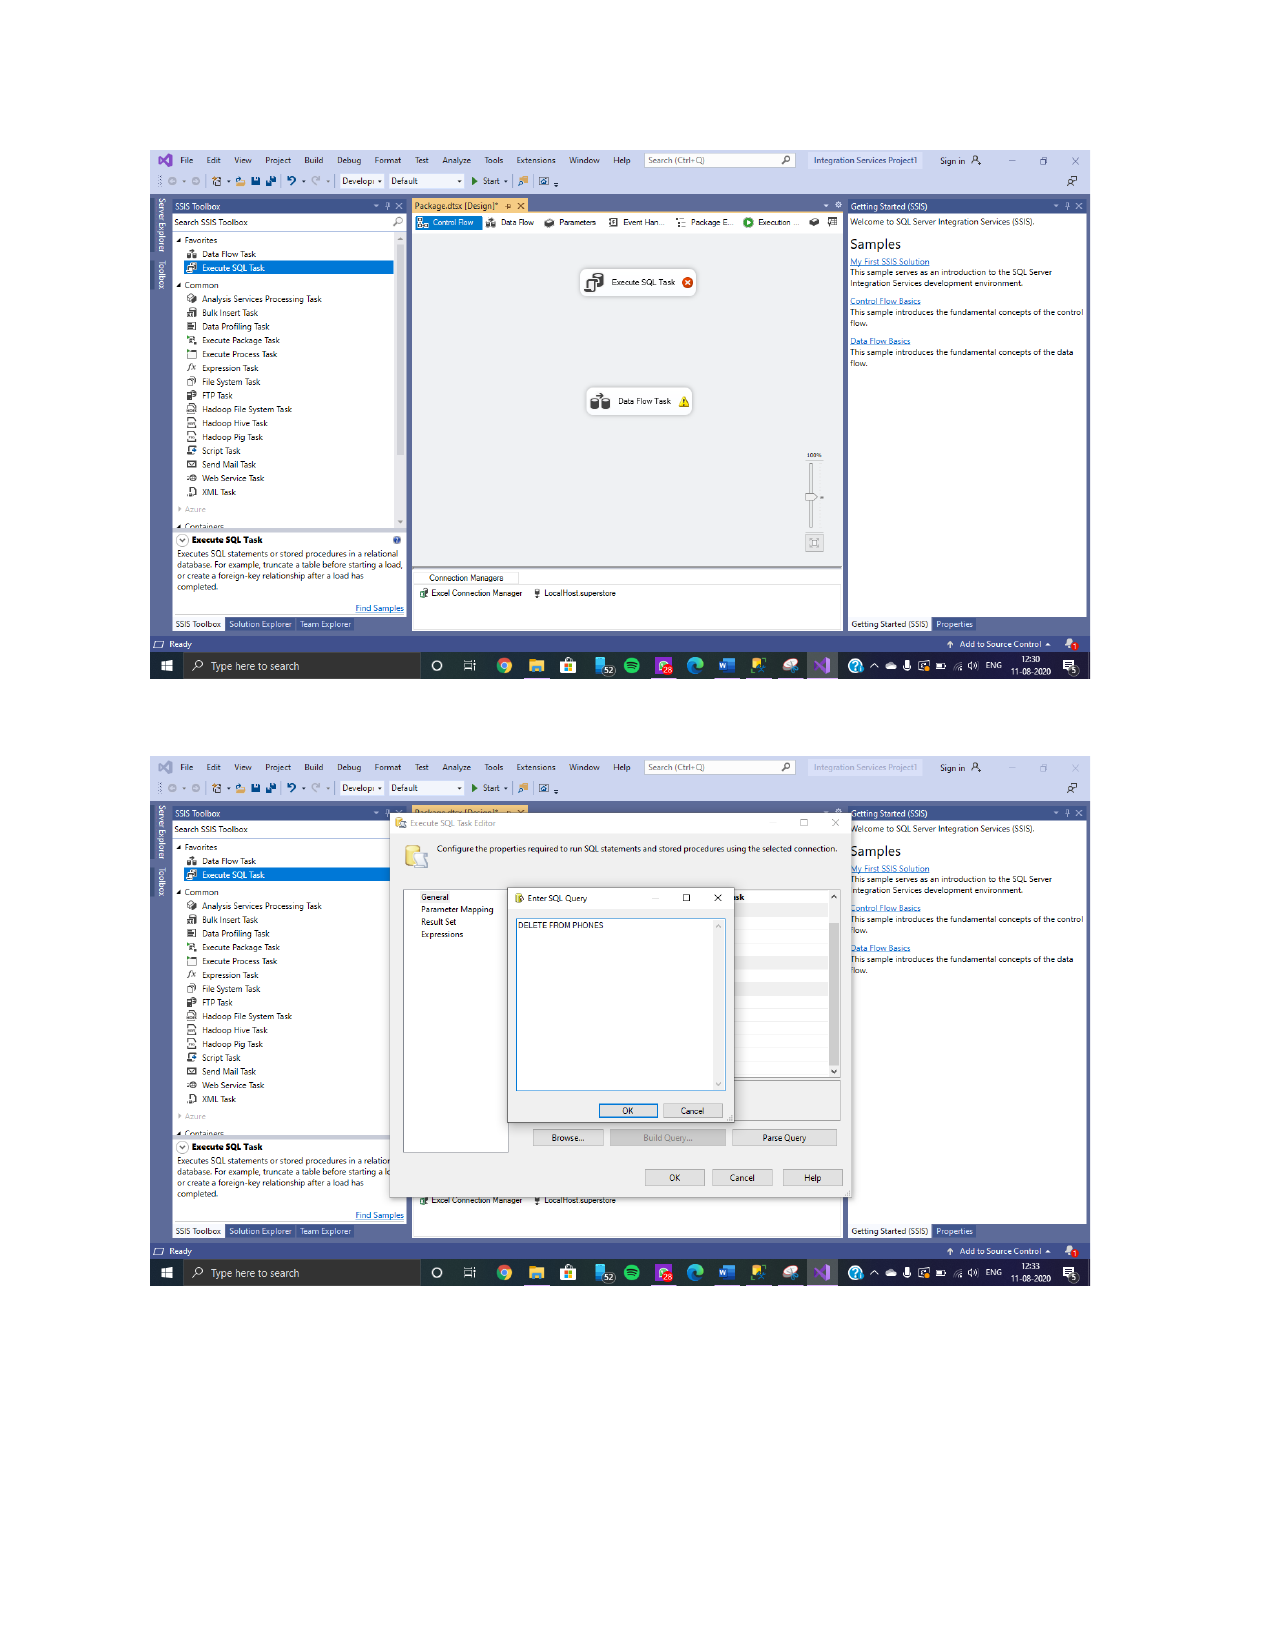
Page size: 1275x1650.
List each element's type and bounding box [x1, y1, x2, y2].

picture [150, 150, 1091, 679]
picture [150, 756, 1091, 1286]
